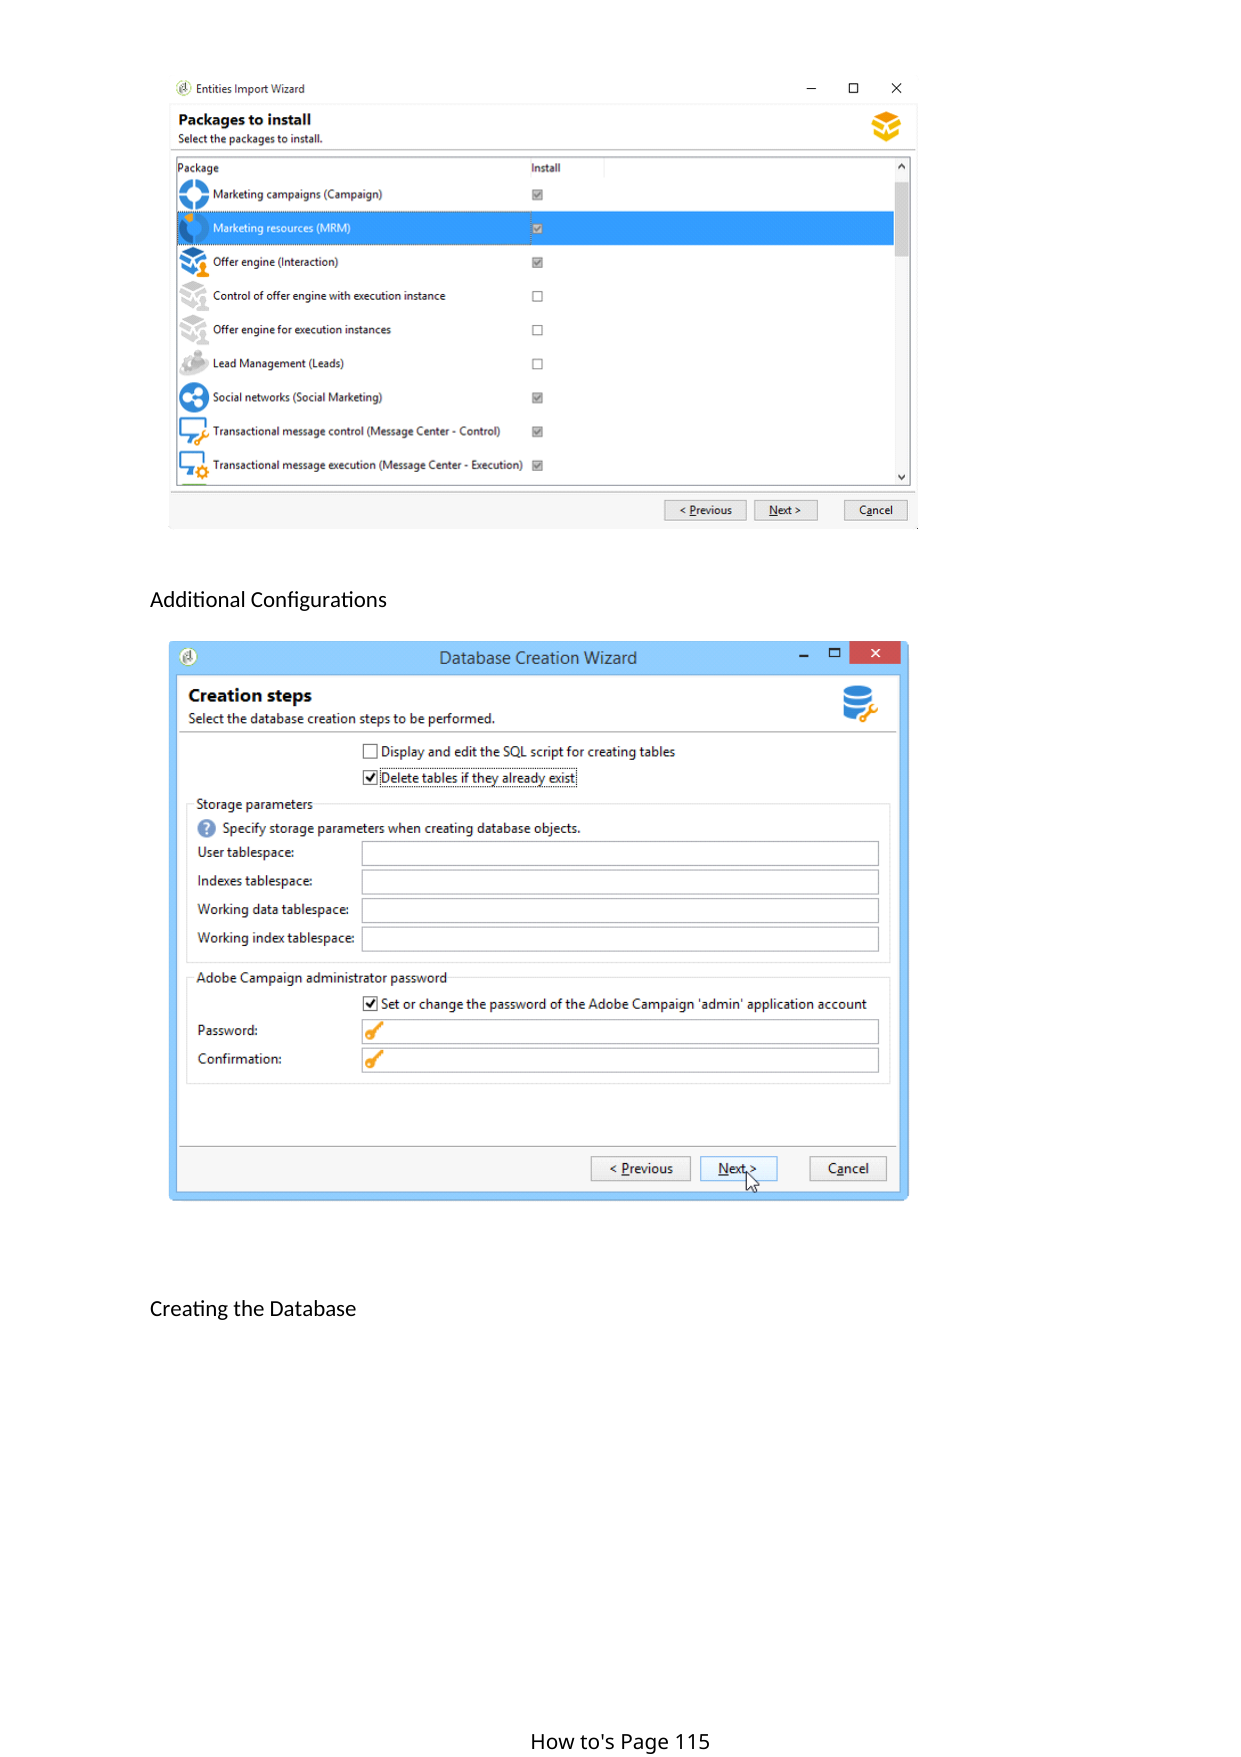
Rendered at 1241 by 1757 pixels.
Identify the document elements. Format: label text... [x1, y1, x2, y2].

picture [168, 641, 919, 1211]
text How to's Page 115 [150, 1731, 1090, 1754]
text Creating the Database [150, 1298, 1090, 1321]
text Additional Configurations [150, 589, 1090, 612]
picture [168, 75, 919, 530]
